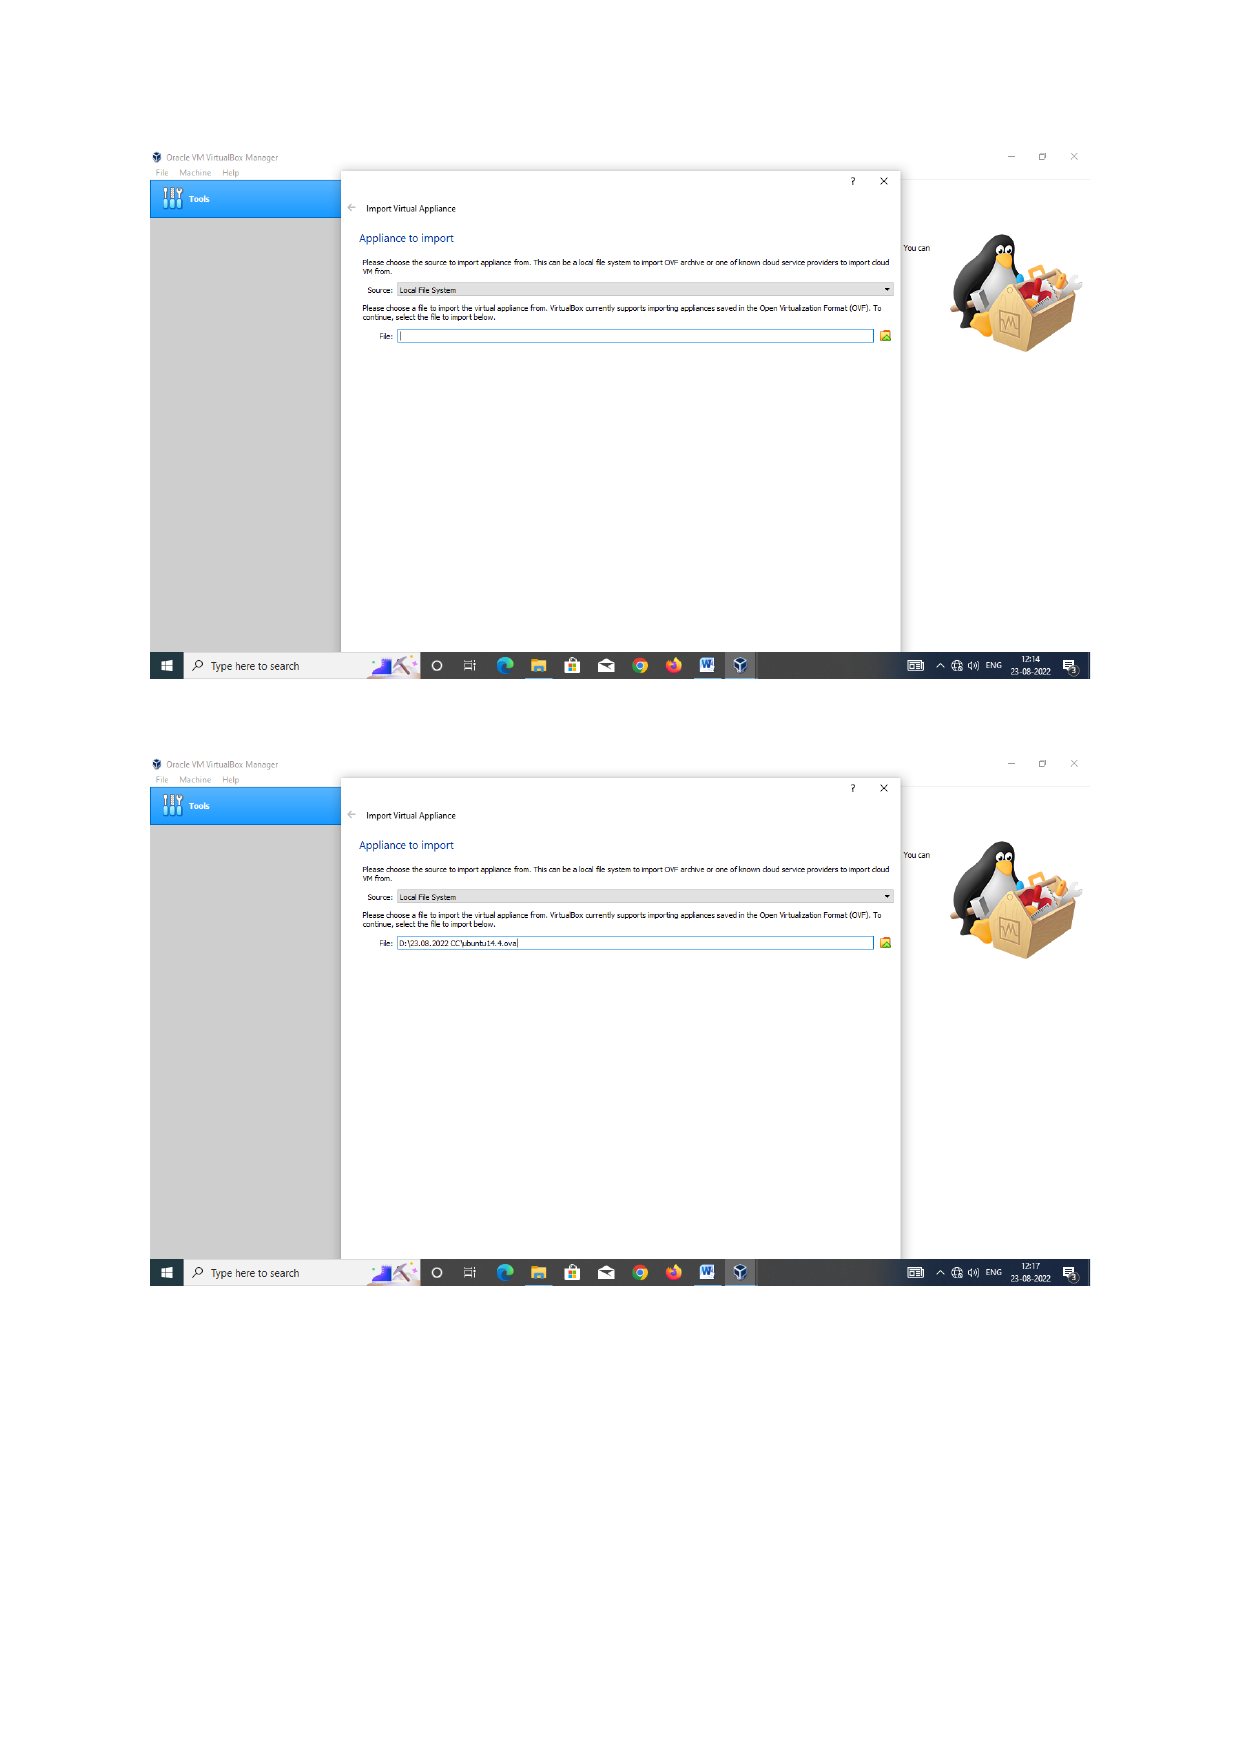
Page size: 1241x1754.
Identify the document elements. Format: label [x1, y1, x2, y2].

picture [150, 150, 1091, 679]
picture [150, 756, 1091, 1286]
